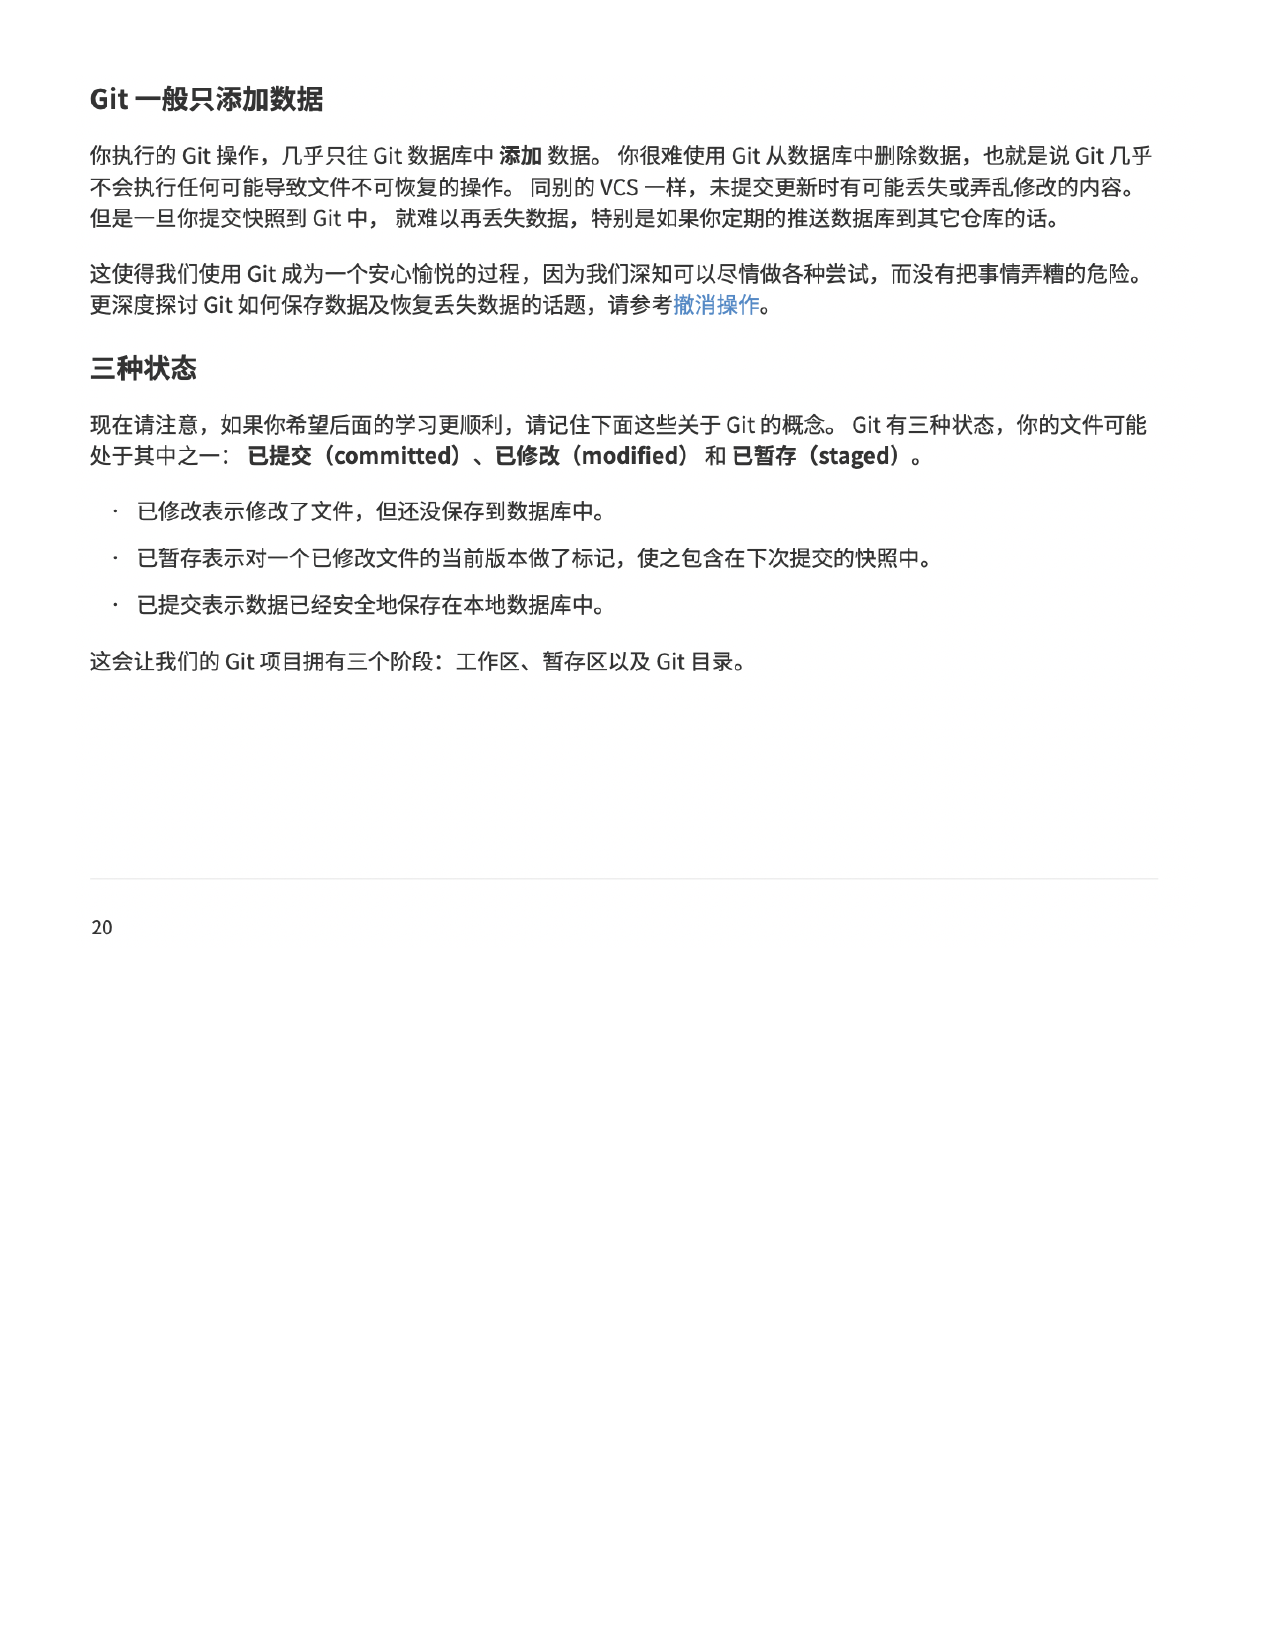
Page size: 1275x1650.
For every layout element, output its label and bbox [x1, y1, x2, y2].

picture [75, 75, 1200, 948]
